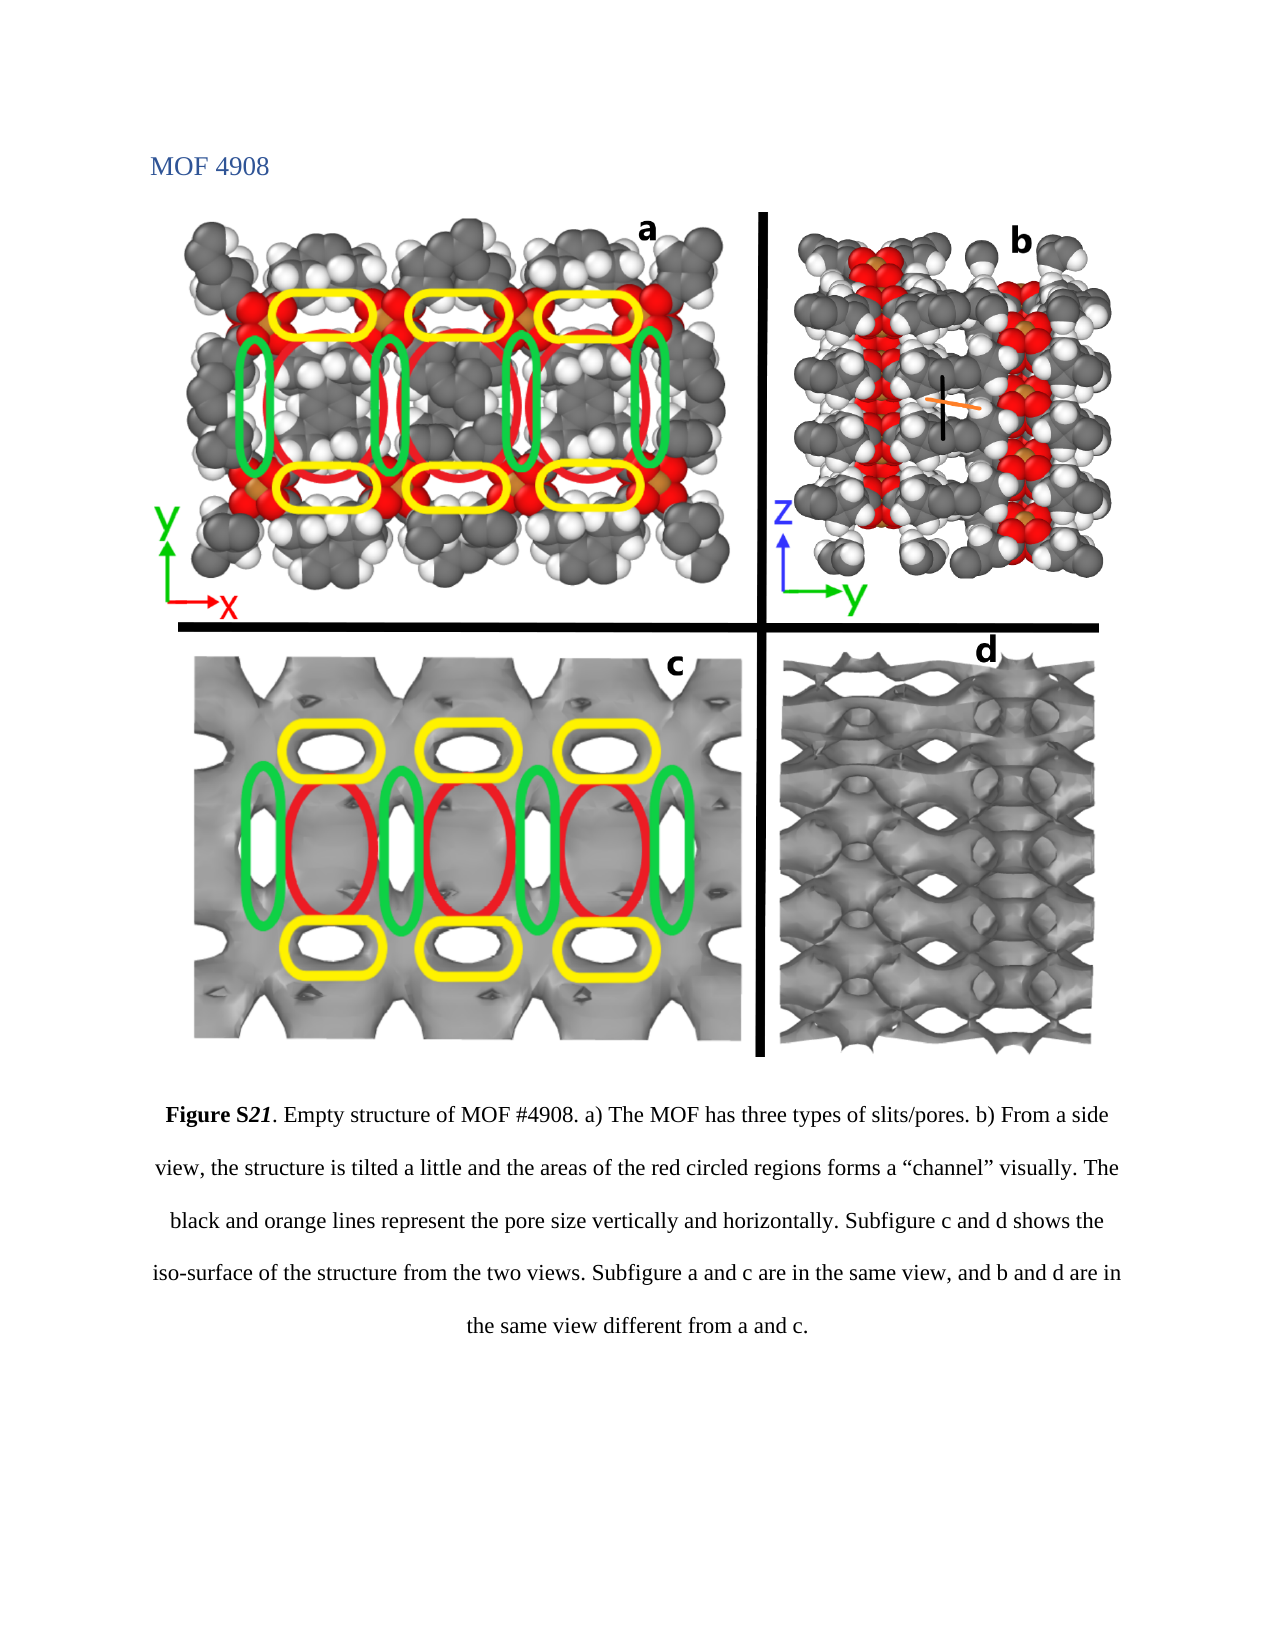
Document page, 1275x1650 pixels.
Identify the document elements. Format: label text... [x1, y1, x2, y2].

text Figure S21. Empty structure of MOF #4908. a) The MOF has three types of slits/pores. b) From a side view, the structure is tilted a little and the areas of the red circled regions forms a “channel” visually. The black and orange lines represent the pore size vertically and horizontally. Subfigure c and d shows the iso-surface of the structure from the two views. Subfigure a and c are in the same view, and b and d are in the same view different from a and c. [150, 1101, 1125, 1338]
picture [150, 212, 1125, 1057]
subtitle MOF 4908 [150, 150, 1125, 181]
